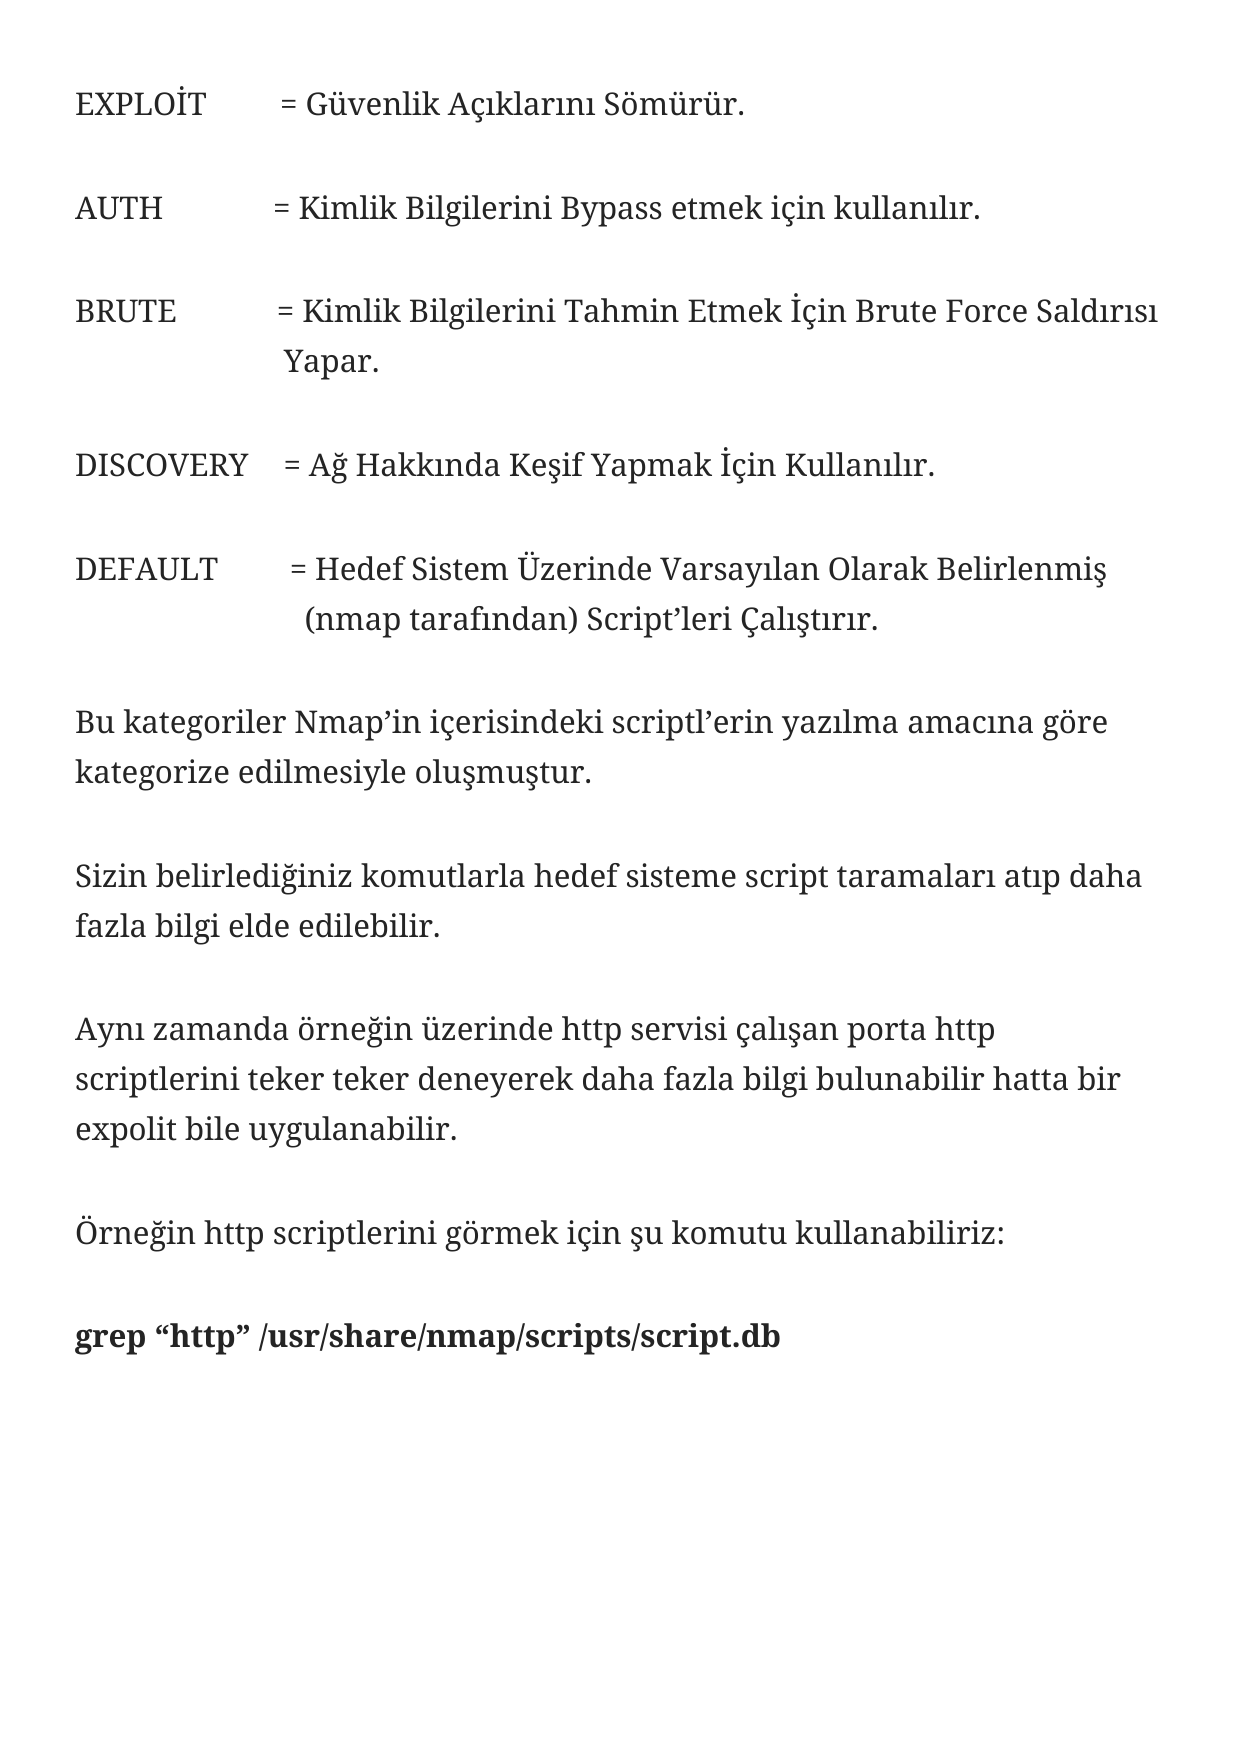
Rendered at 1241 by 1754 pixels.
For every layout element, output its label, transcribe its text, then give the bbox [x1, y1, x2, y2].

text Bu kategoriler Nmap’in içerisindeki scriptl’erin yazılma amacına göre kategorize edilmesiyle oluşmuştur. [75, 693, 1165, 793]
text Sizin belirlediğiniz komutlarla hedef sisteme script taramaları atıp daha fazla bilgi elde edilebilir. [75, 846, 1165, 946]
text BRUTEㅤㅤㅤ = Kimlik Bilgilerini Tahmin Etmek İçin Brute Force Saldırısı ㅤㅤㅤㅤㅤㅤㅤ Yapar. [75, 282, 1165, 382]
text DISCOVERYㅤ= Ağ Hakkında Keşif Yapmak İçin Kullanılır. [75, 436, 1165, 486]
text AUTH ㅤ ㅤ ㅤ= Kimlik Bilgilerini Bypass etmek için kullanılır. [75, 178, 1165, 228]
text EXPLOİT ㅤㅤ = Güvenlik Açıklarını Sömürür. [75, 75, 1165, 125]
text DEFAULTㅤㅤ = Hedef Sistem Üzerinde Varsayılan Olarak Belirlenmiş ㅤㅤㅤㅤㅤㅤㅤㅤㅤ(nmap tarafından) Script’leri Çalıştırır. [75, 539, 1165, 639]
text Örneğin http scriptlerini görmek için şu komutu kullanabiliriz: [75, 1203, 1165, 1253]
text Aynı zamanda örneğin üzerinde http servisi çalışan porta http scriptlerini teker teker deneyerek daha fazla bilgi bulunabilir hatta bir expolit bile uygulanabilir. [75, 1000, 1165, 1150]
text grep “http” /usr/share/nmap/scripts/script.db [75, 1307, 1165, 1357]
